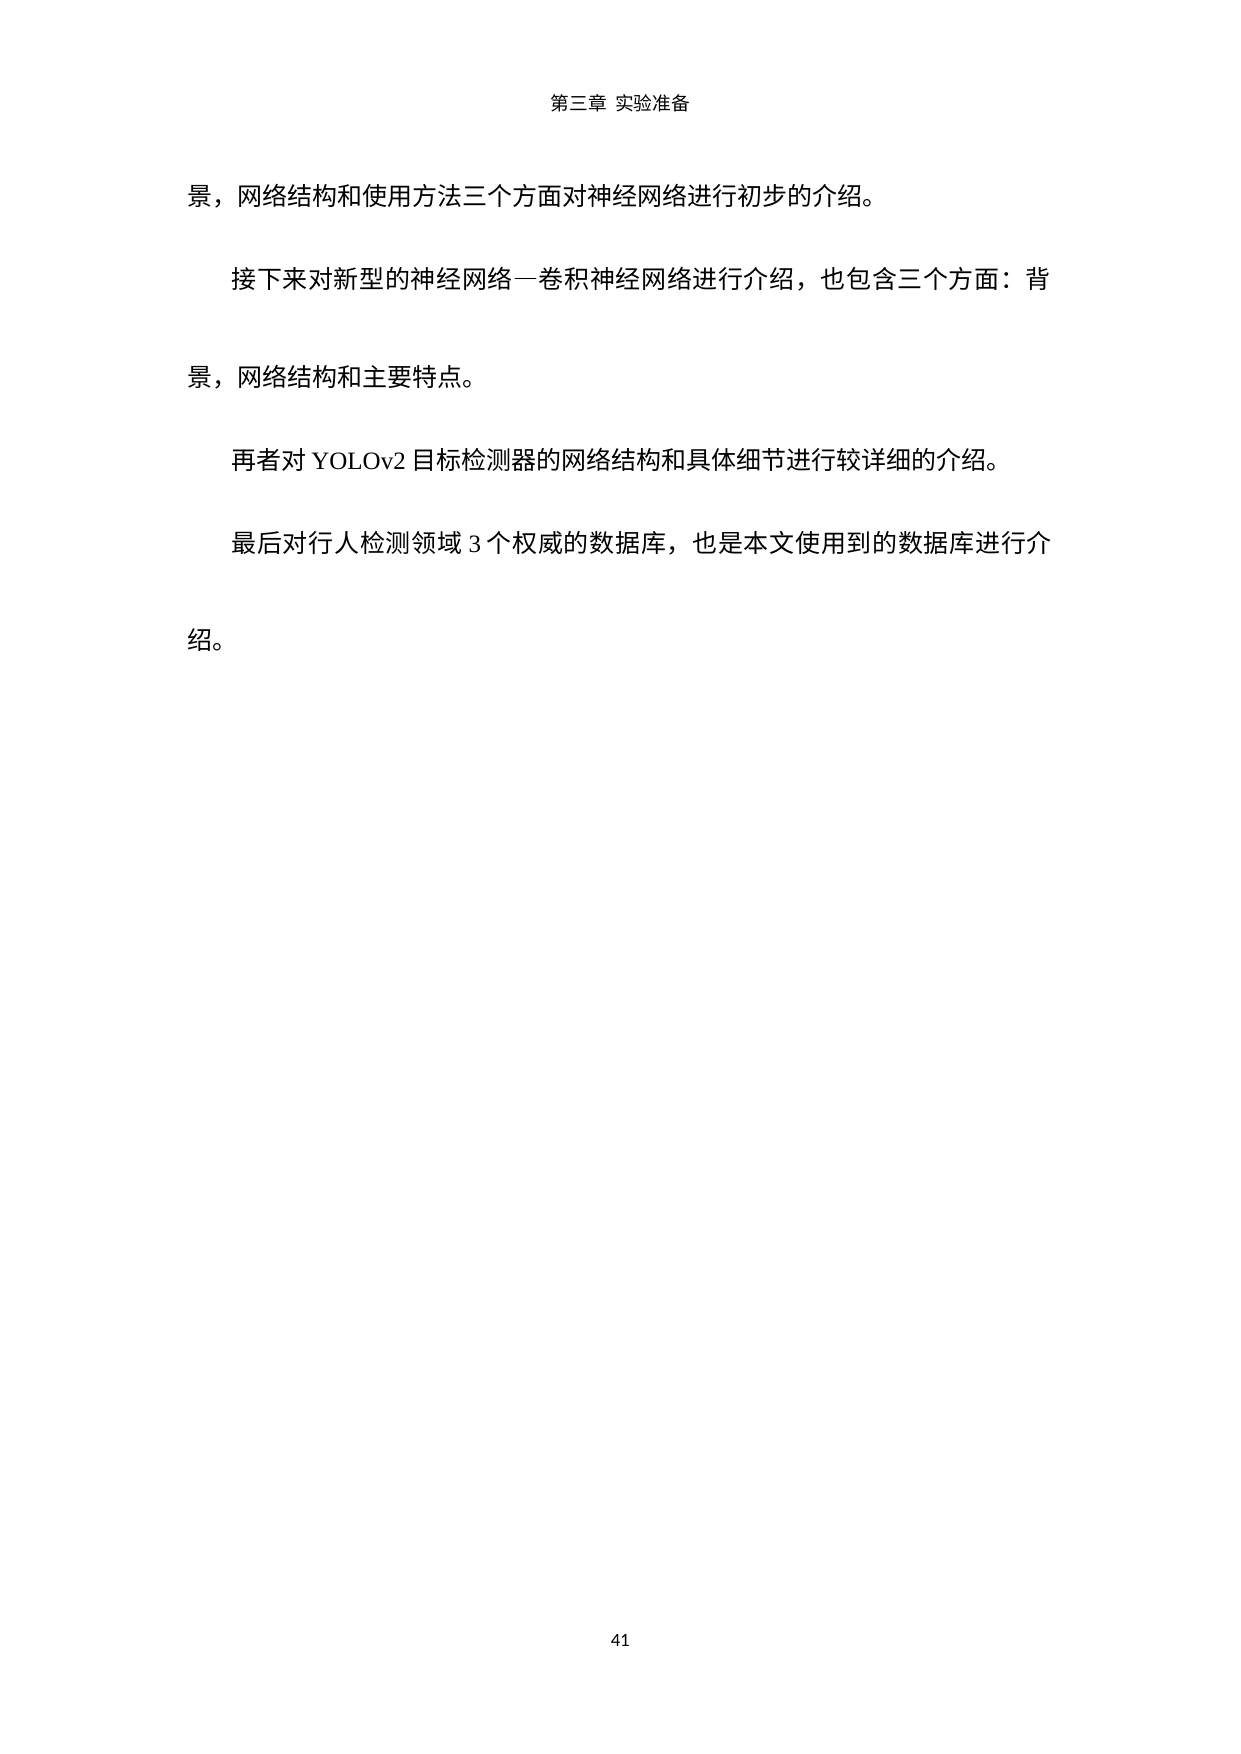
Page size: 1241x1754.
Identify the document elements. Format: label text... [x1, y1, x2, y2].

text 接下来对新型的神经网络—卷积神经网络进行介绍，也包含三个方面：背景，网络结构和主要特点。 [187, 245, 1053, 408]
text 再者对YOLOv2目标检测器的网络结构和具体细节进行较详细的介绍。 [187, 426, 1053, 491]
text 最后对行人检测领域3个权威的数据库，也是本文使用到的数据库进行介绍。 [187, 509, 1053, 671]
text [187, 162, 1053, 227]
